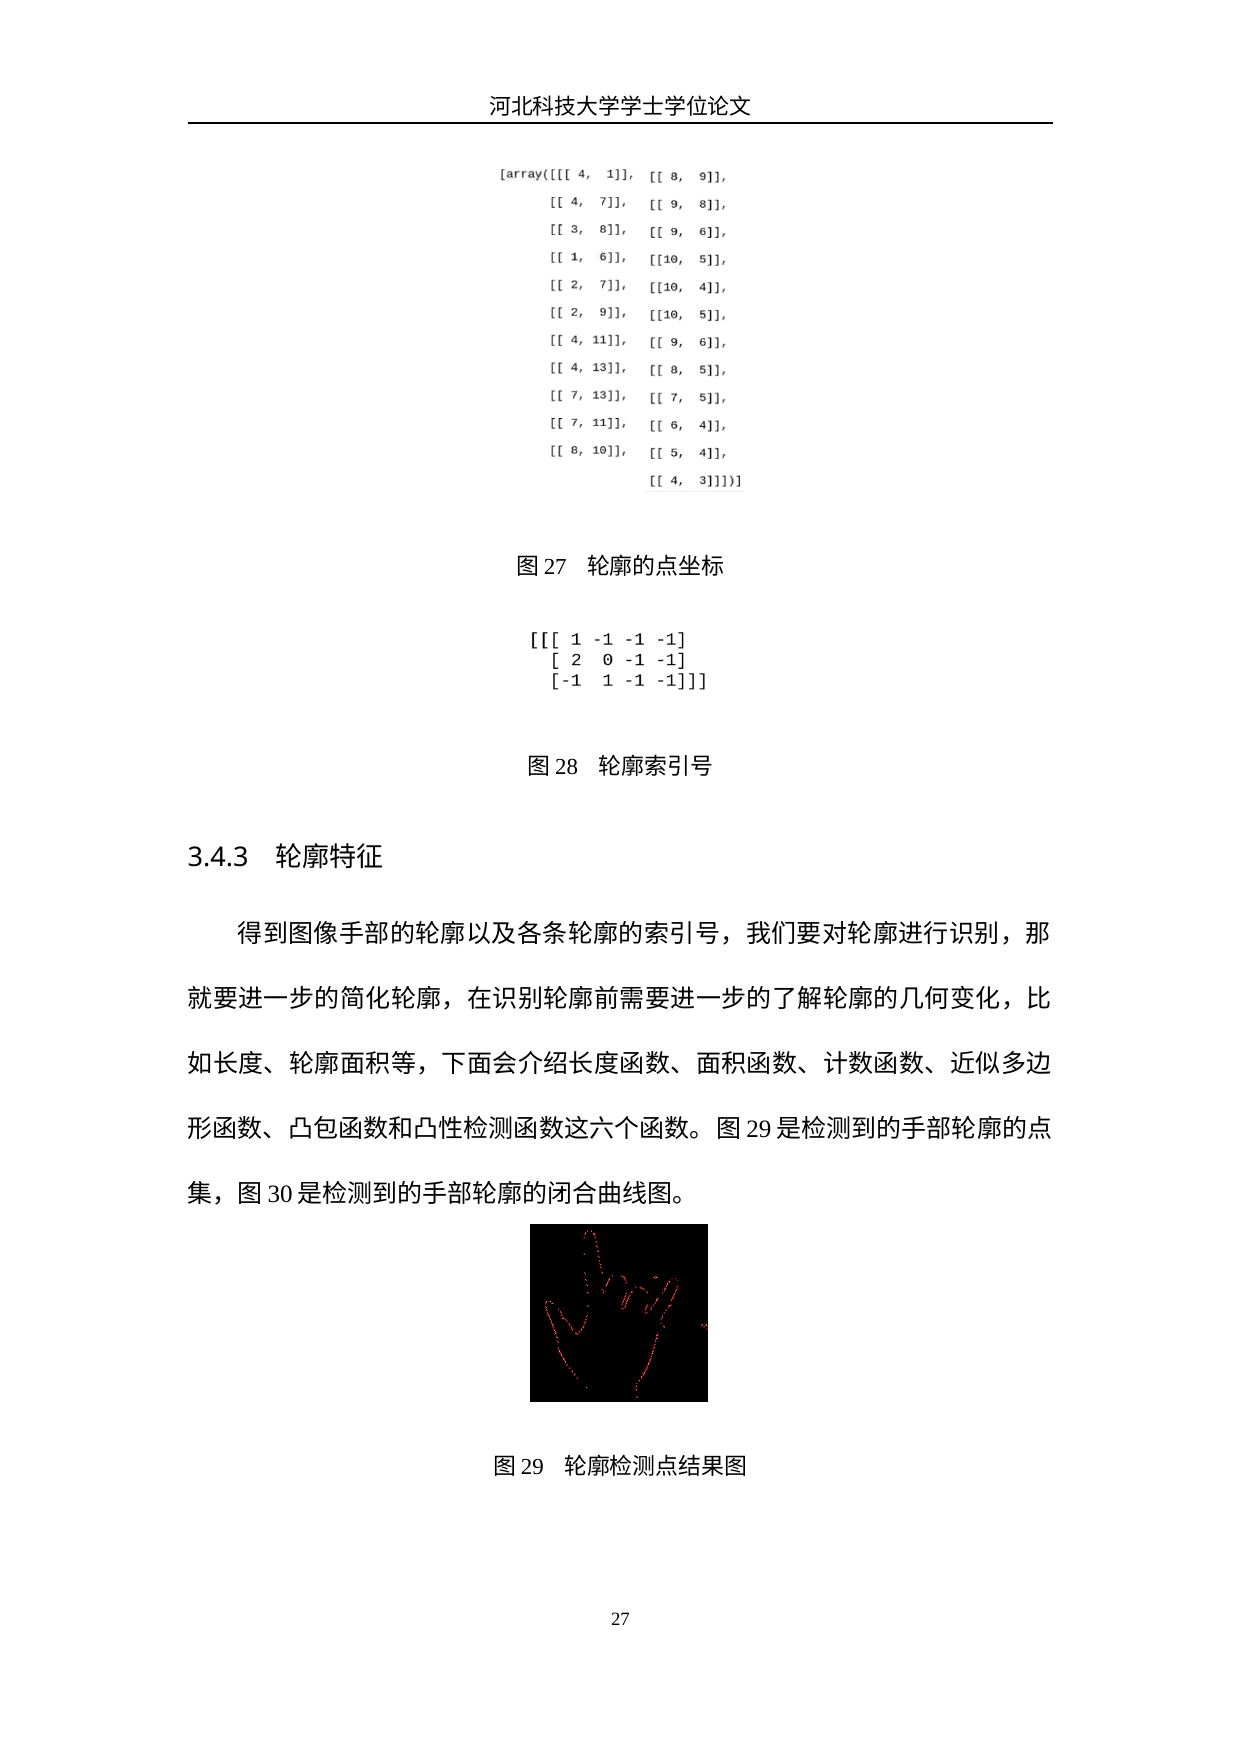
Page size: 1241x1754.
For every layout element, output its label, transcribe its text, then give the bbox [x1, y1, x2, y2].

picture [496, 162, 745, 493]
picture [530, 1224, 708, 1402]
picture [527, 622, 713, 693]
text 图27 轮廓的点坐标 [187, 532, 1053, 597]
text 图29 轮廓检测点结果图 [187, 1432, 1053, 1497]
text 得到图像手部的轮廓以及各条轮廓的索引号，我们要对轮廓进行识别，那就要进一步的简化轮廓，在识别轮廓前需要进一步的了解轮廓的几何变化，比如长度、轮廓面积等，下面会介绍长度函数、面积函数、计数函数、近似多边形函数、凸包函数和凸性检测函数这六个函数。图29是检测到的手部轮廓的点集，图30是检测到的手部轮廓的闭合曲线图。 [187, 899, 1053, 1224]
text 图28 轮廓索引号 [187, 732, 1053, 797]
text 轮廓特征 [187, 822, 1053, 887]
